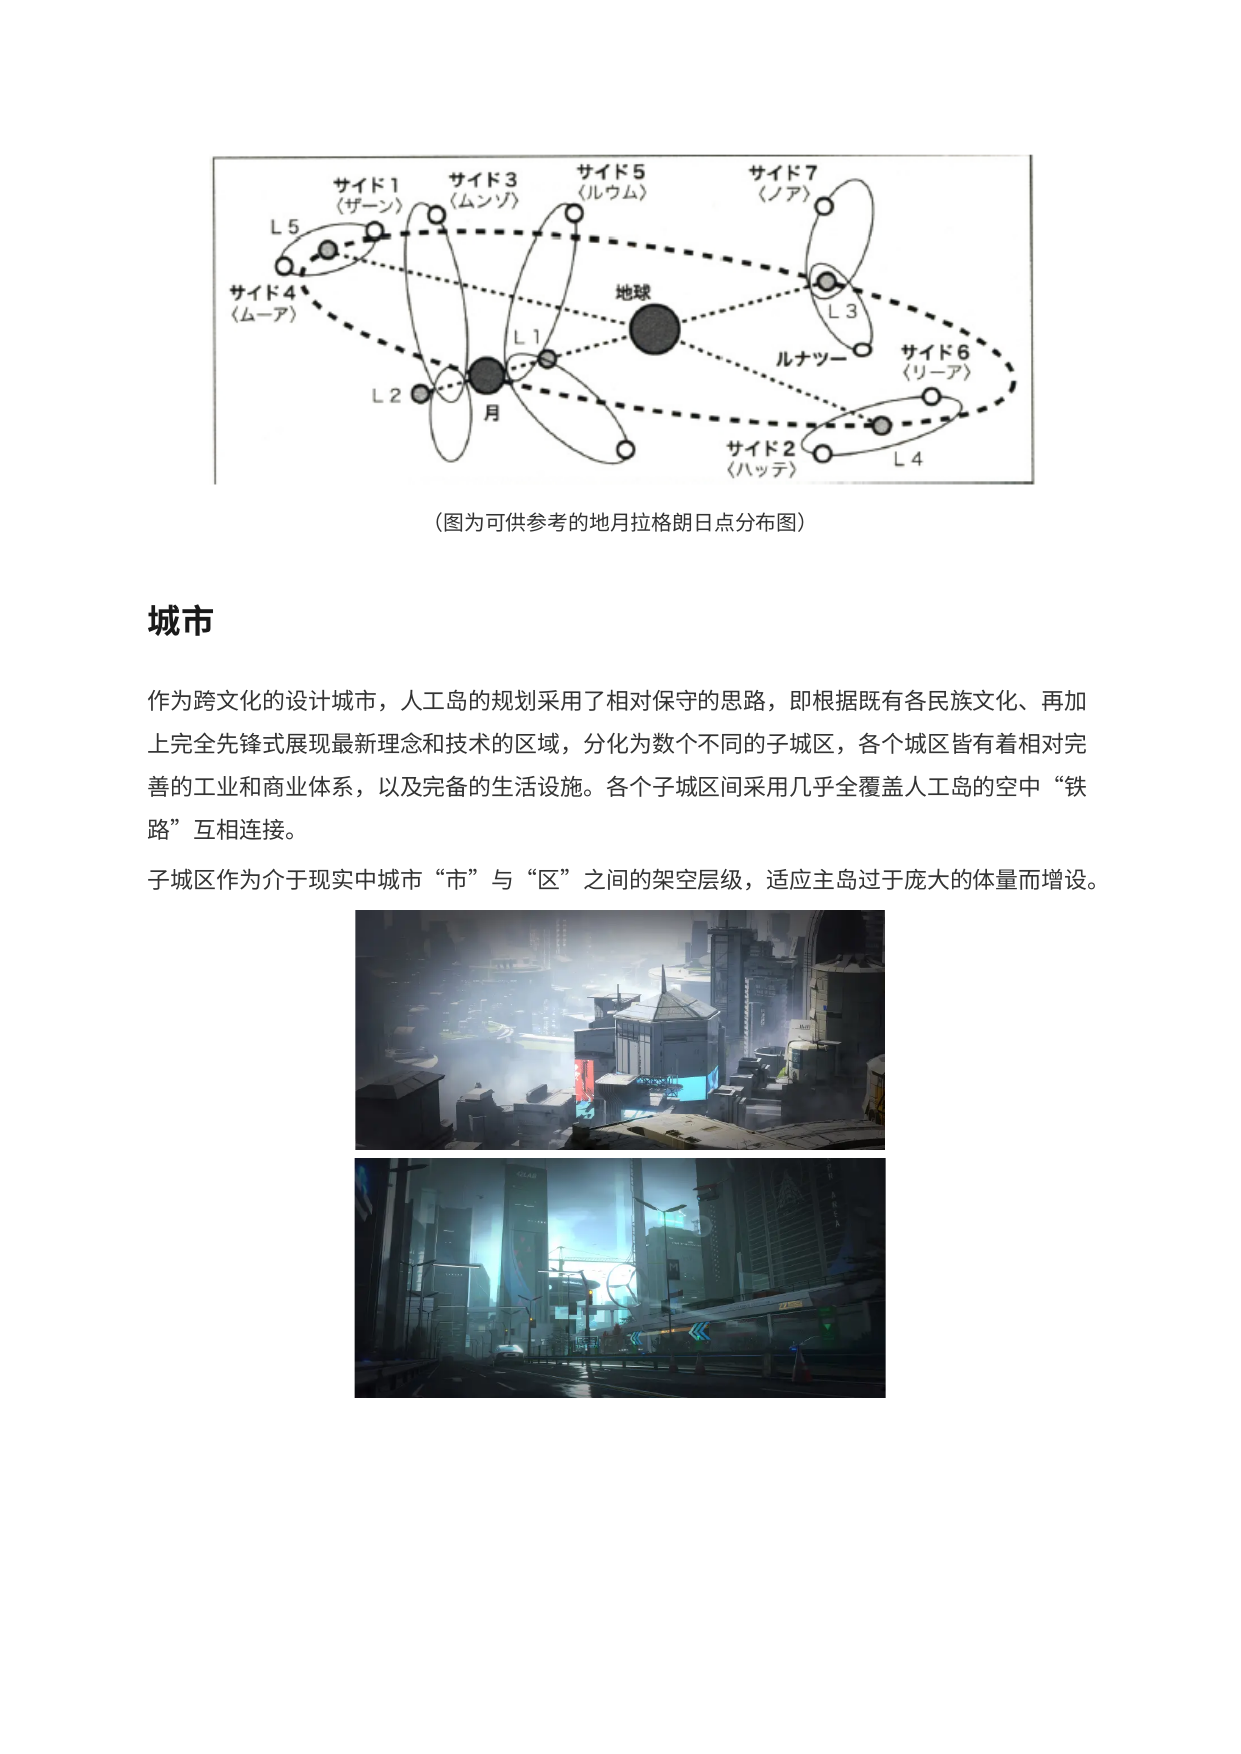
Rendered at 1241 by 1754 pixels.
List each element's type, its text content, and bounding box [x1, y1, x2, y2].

picture [355, 910, 885, 1150]
picture [354, 1158, 886, 1398]
subtitle 城市 [148, 594, 1093, 643]
picture [199, 141, 1041, 491]
text （图为可供参考的地月拉格朗日点分布图） [148, 506, 1093, 536]
list 作为跨文化的设计城市，人工岛的规划采用了相对保守的思路，即根据既有各民族文化、再加上完全先锋式展现最新理念和技术的区域，分化为数个不同的子城区，各个城区皆有着相对完善的工业和商业体系，以及完备的生活设施。各个子城区间采用几乎全覆盖人工岛的空中“铁路”互相连接。 [148, 683, 1093, 845]
list 子城区作为介于现实中城市“市”与“区”之间的架空层级，适应主岛过于庞大的体量而增设。 [148, 861, 1093, 895]
